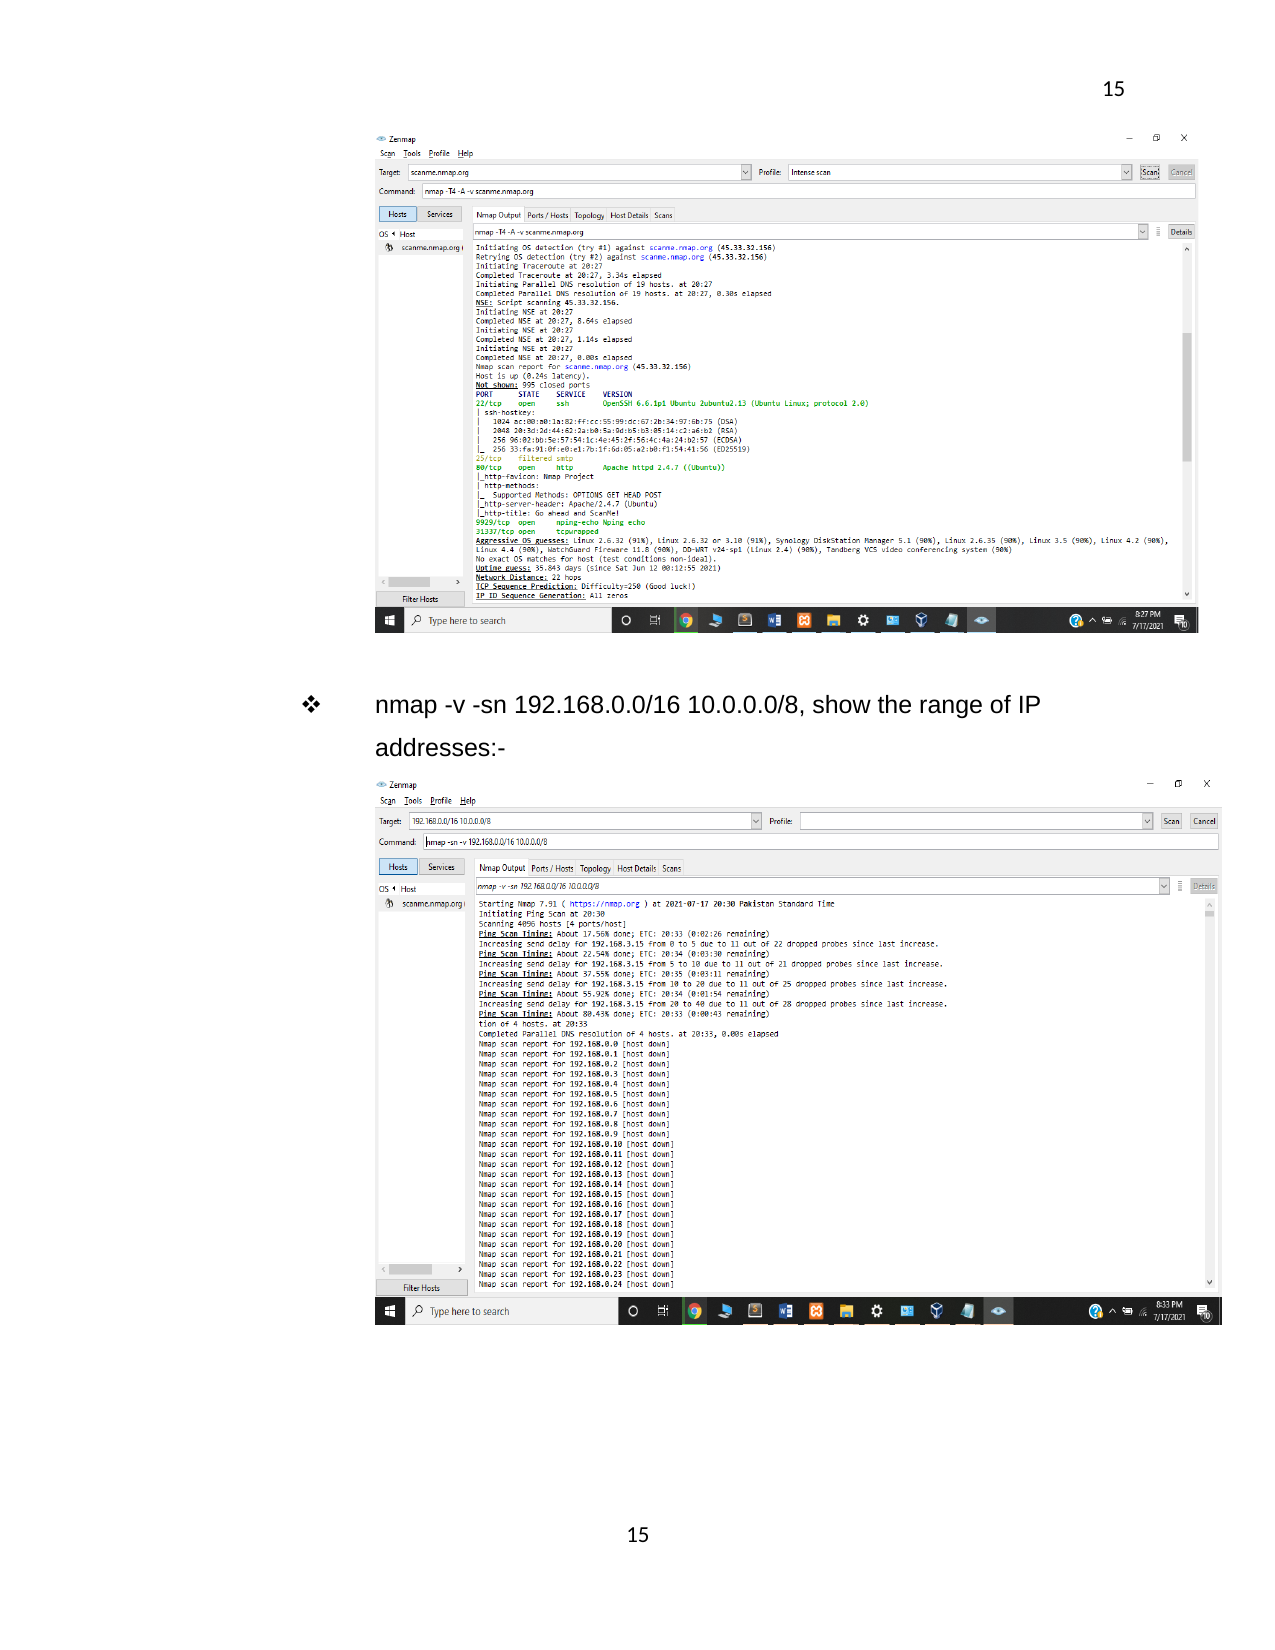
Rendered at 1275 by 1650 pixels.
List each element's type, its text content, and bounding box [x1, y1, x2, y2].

picture [375, 131, 1199, 633]
picture [375, 776, 1222, 1325]
list nmap -v -sn 192.168.0.0/16 10.0.0.0/8, show the range of IP addresses:- [300, 690, 1125, 762]
